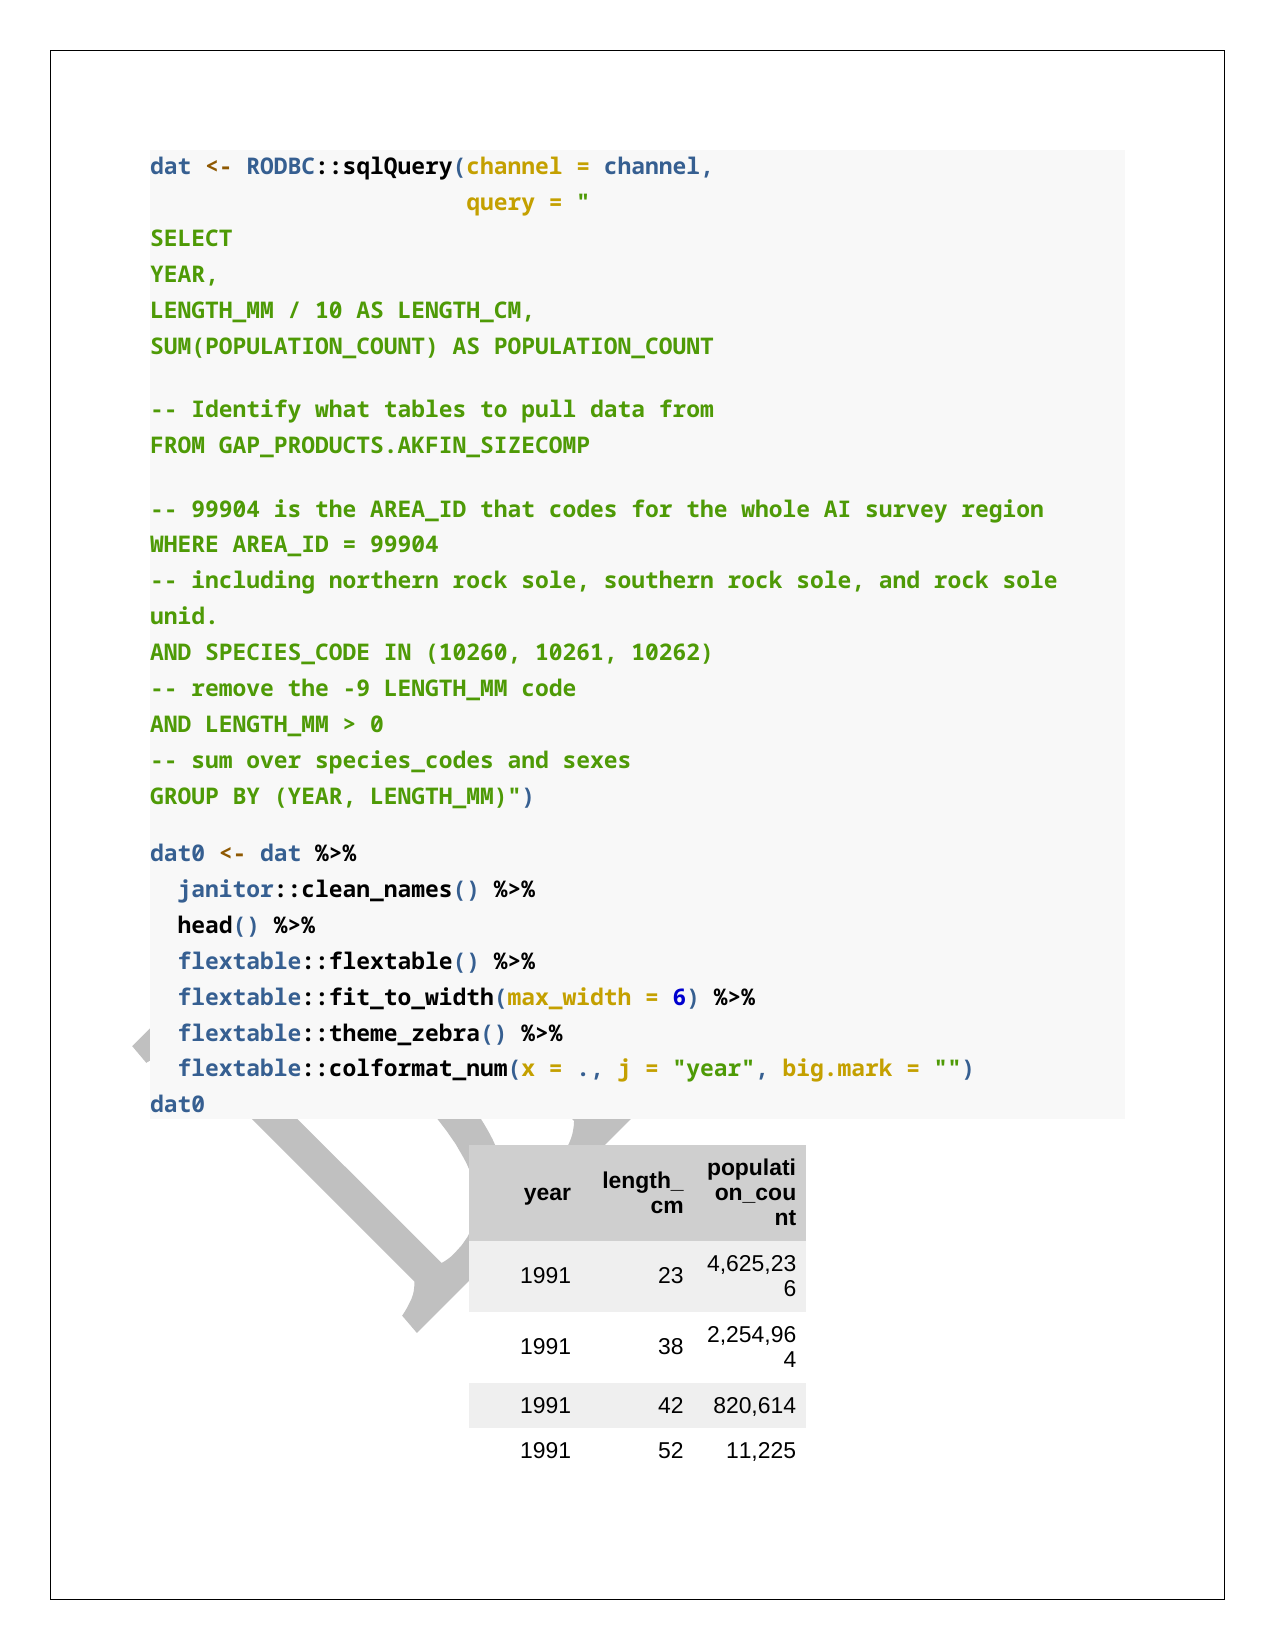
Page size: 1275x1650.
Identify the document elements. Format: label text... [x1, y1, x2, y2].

text dat <- RODBC::sqlQuery(channel = channel, query = " SELECT YEAR, LENGTH_MM / 10 AS LENGTH_CM, SUM(POPULATION_COUNT) AS POPULATION_COUNT -- Identify what tables to pull data from FROM GAP_PRODUCTS.AKFIN_SIZECOMP -- 99904 is the AREA_ID that codes for the whole AI survey region WHERE AREA_ID = 99904 -- including northern rock sole, southern rock sole, and rock sole unid. AND SPECIES_CODE IN (10260, 10261, 10262) -- remove the -9 LENGTH_MM code AND LENGTH_MM > 0 -- sum over species_codes and sexes GROUP BY (YEAR, LENGTH_MM)") [150, 150, 1125, 811]
table_cell 38 [581, 1312, 694, 1383]
table_header length_cm [581, 1145, 694, 1241]
table_header population_count [694, 1145, 806, 1241]
table_cell 820,614 [694, 1383, 806, 1428]
table_header year [469, 1145, 581, 1241]
table_cell 1991 [469, 1312, 581, 1383]
table_cell 42 [581, 1383, 694, 1428]
table_cell 52 [581, 1429, 694, 1474]
table_cell 1991 [469, 1241, 581, 1312]
table_cell 2,254,964 [694, 1312, 806, 1383]
table_cell 11,225 [694, 1429, 806, 1474]
table_cell 4,625,236 [694, 1241, 806, 1312]
table_cell 1991 [469, 1383, 581, 1428]
table_cell 23 [581, 1241, 694, 1312]
text dat0 <- dat %>% janitor::clean_names() %>% head() %>% flextable::flextable() %>% flextable::fit_to_width(max_width = 6) %>% flextable::theme_zebra() %>% flextable::colformat_num(x = ., j = "year", big.mark = "") dat0 [150, 837, 1125, 1119]
table_cell 1991 [469, 1429, 581, 1474]
